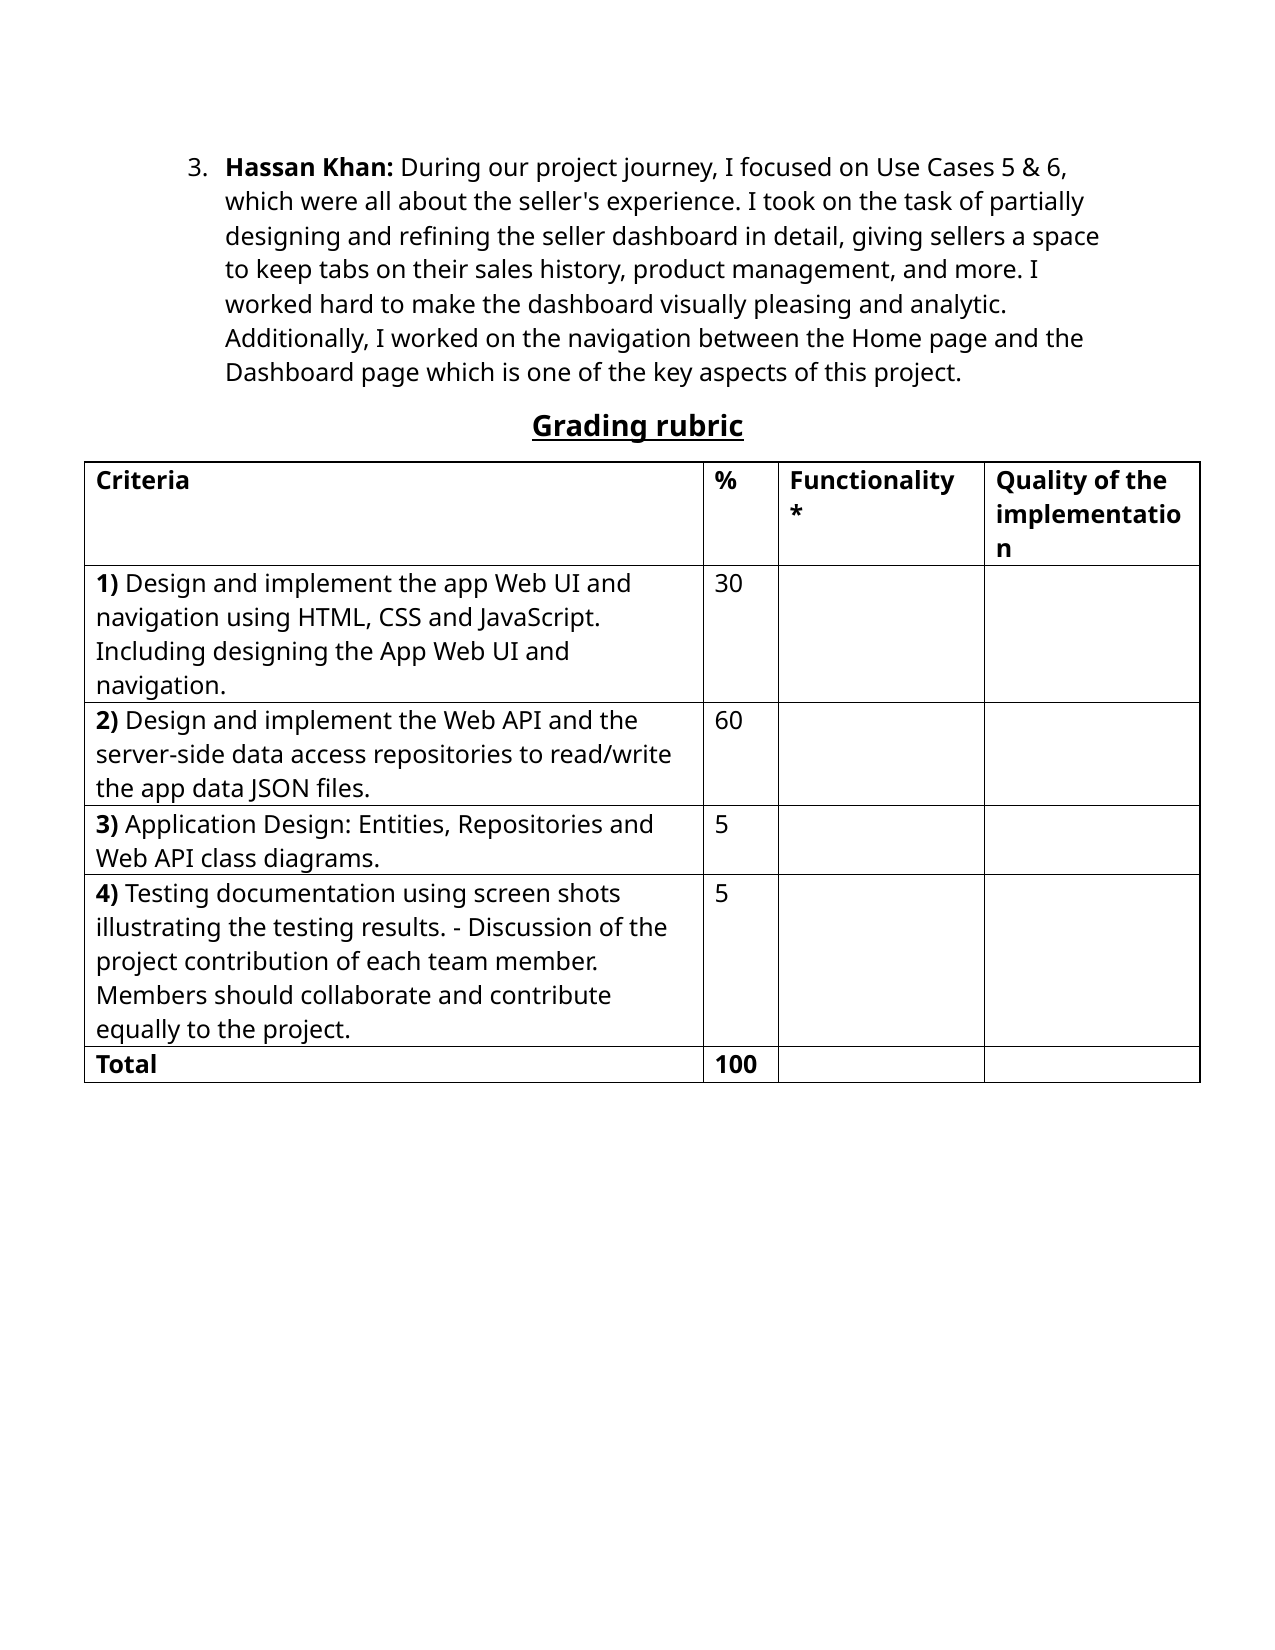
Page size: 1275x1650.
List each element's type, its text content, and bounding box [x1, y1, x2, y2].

table_cell 100 [704, 1047, 778, 1082]
table_cell [985, 806, 1199, 874]
table_cell [779, 1047, 984, 1082]
table_cell 5 [704, 806, 778, 874]
table_cell 1) Design and implement the app Web UI and navigation using HTML, CSS and JavaScript. Including designing the App Web UI and navigation. [85, 566, 703, 702]
table_cell 60 [704, 703, 778, 805]
table_cell [985, 1047, 1199, 1082]
table_cell [779, 566, 984, 702]
table_cell 5 [704, 875, 778, 1046]
table_cell [985, 875, 1199, 1046]
text Grading rubric [150, 405, 1125, 445]
table_cell 4) Testing documentation using screen shots illustrating the testing results. - Discussion of the project contribution of each team member. Members should collaborate and contribute equally to the project. [85, 875, 703, 1046]
table_cell Total [85, 1047, 703, 1082]
table_header Functionality * [779, 463, 984, 565]
table_cell 2) Design and implement the Web API and the server-side data access repositories to read/write the app data JSON files. [85, 703, 703, 805]
list Hassan Khan: During our project journey, I focused on Use Cases 5 & 6, which were all about the seller's experience. I took on the task of partially designing and refining the seller dashboard in detail, giving sellers a space to keep tabs on their sales history, product management, and more. I worked hard to make the dashboard visually pleasing and analytic. Additionally, I worked on the navigation between the Home page and the Dashboard page which is one of the key aspects of this project. [187, 150, 1125, 388]
table_cell 30 [704, 566, 778, 702]
table_header Quality of the implementation [985, 463, 1199, 565]
table_cell [985, 566, 1199, 702]
table_cell [779, 806, 984, 874]
table_cell [985, 703, 1199, 805]
table_cell [779, 703, 984, 805]
table_cell 3) Application Design: Entities, Repositories and Web API class diagrams. [85, 806, 703, 874]
table_header Criteria [85, 463, 703, 565]
table_cell [779, 875, 984, 1046]
table_header % [704, 463, 778, 565]
